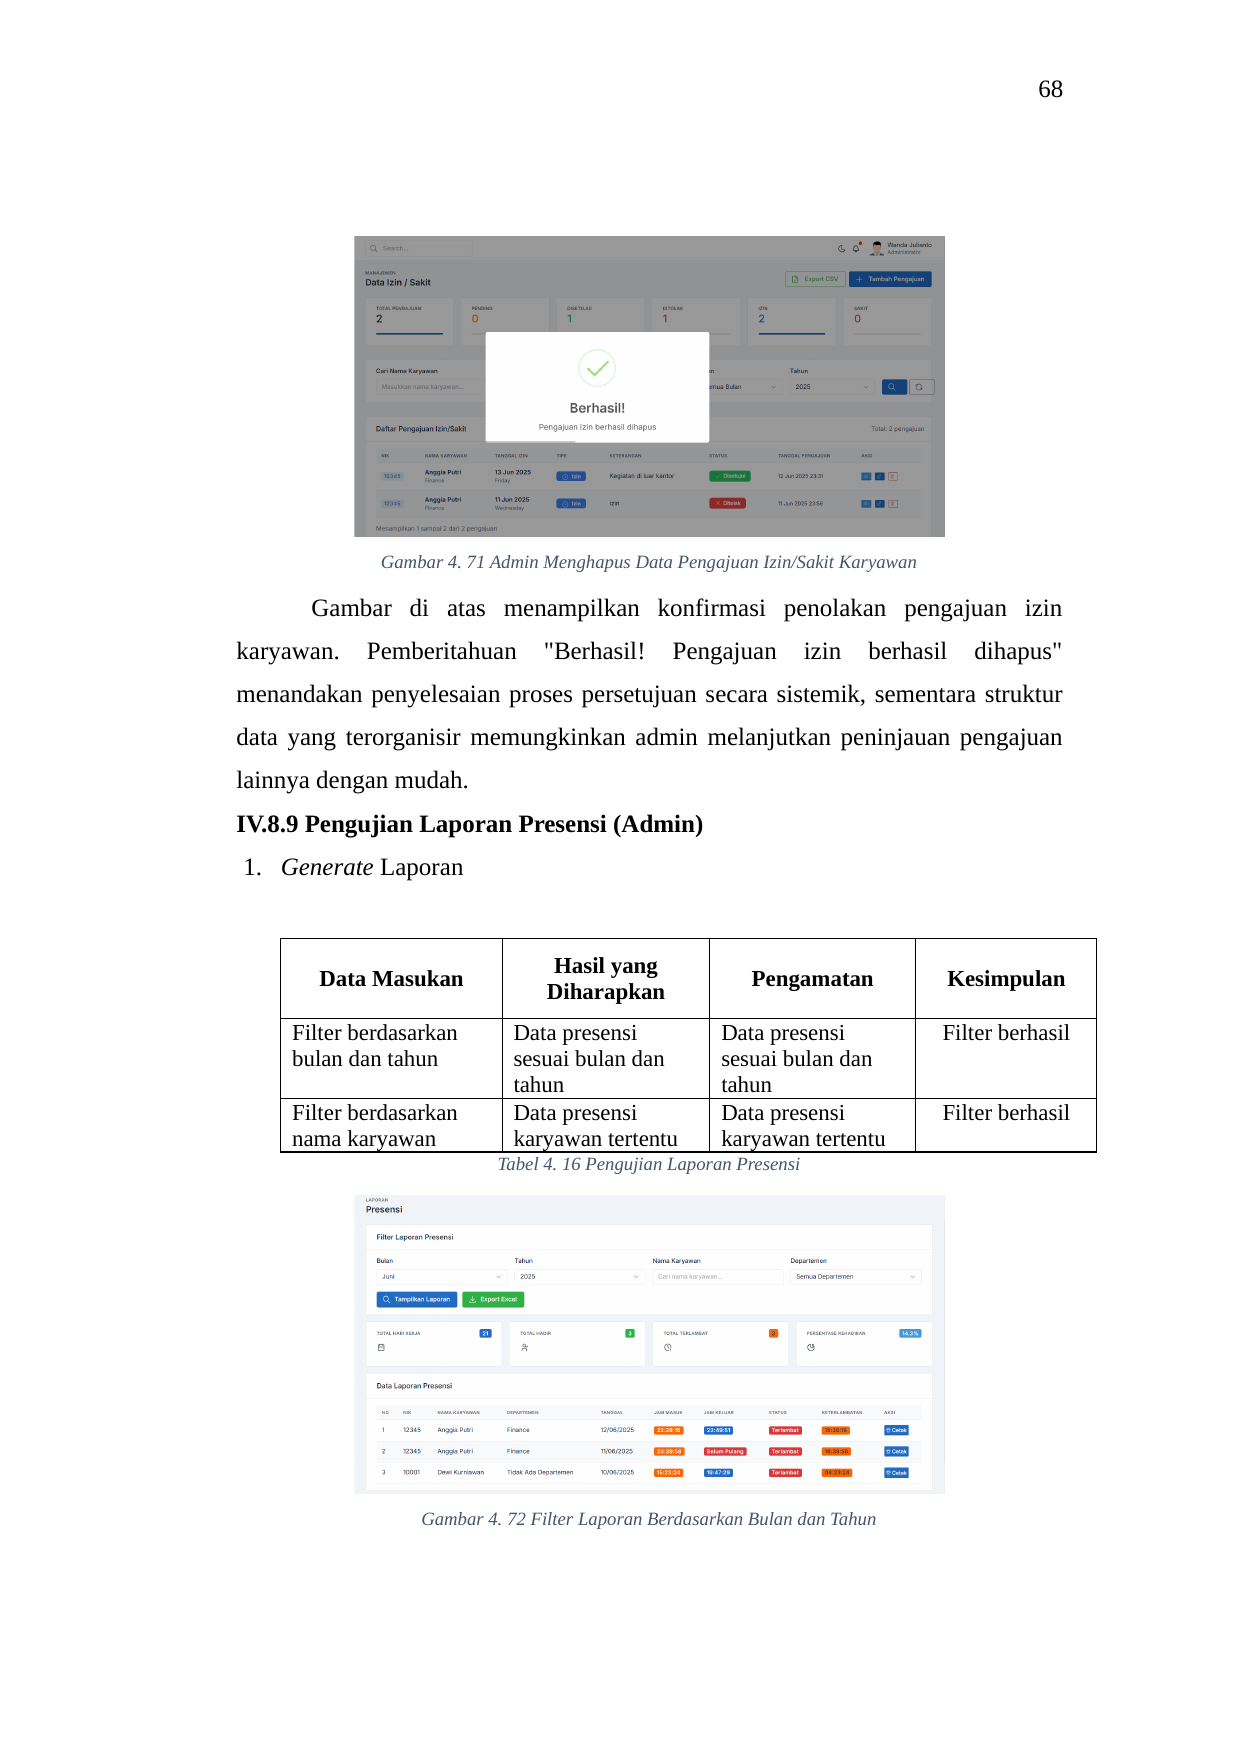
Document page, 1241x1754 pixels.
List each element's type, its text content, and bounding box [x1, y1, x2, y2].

picture [354, 1195, 945, 1494]
table_header Kesimpulan [916, 939, 1096, 1018]
table_cell Filter berdasarkan bulan dan tahun [281, 1019, 502, 1098]
table_cell Filter berhasil [916, 1019, 1096, 1098]
picture [354, 236, 945, 537]
table_cell Data presensi karyawan tertentu [710, 1099, 915, 1151]
table_cell Data presensi karyawan tertentu [503, 1099, 709, 1151]
table_header Data Masukan [281, 939, 502, 1018]
table_cell Data presensi sesuai bulan dan tahun [503, 1019, 709, 1098]
table_cell Filter berhasil [916, 1099, 1096, 1151]
text Tabel 4. 16 Pengujian Laporan Presensi [236, 1152, 1063, 1174]
list Generate Laporan [243, 852, 1063, 881]
table_cell Filter berdasarkan nama karyawan [281, 1099, 502, 1151]
table_header Hasil yang Diharapkan [503, 939, 709, 1018]
text Gambar 4. 71 Admin Menghapus Data Pengajuan Izin/Sakit Karyawan [236, 551, 1063, 572]
table_header Pengamatan [710, 939, 915, 1018]
text Pengujian Laporan Presensi (Admin) [236, 809, 1063, 837]
table_cell Data presensi sesuai bulan dan tahun [710, 1019, 915, 1098]
text Gambar di atas menampilkan konfirmasi penolakan pengajuan izin karyawan. Pemberitahuan "Berhasil! Pengajuan izin berhasil dihapus" menandakan penyelesaian proses persetujuan secara sistemik, sementara struktur data yang terorganisir memungkinkan admin melanjutkan peninjauan pengajuan lainnya dengan mudah. [236, 593, 1063, 794]
text Gambar 4. 72 Filter Laporan Berdasarkan Bulan dan Tahun [236, 1508, 1063, 1530]
